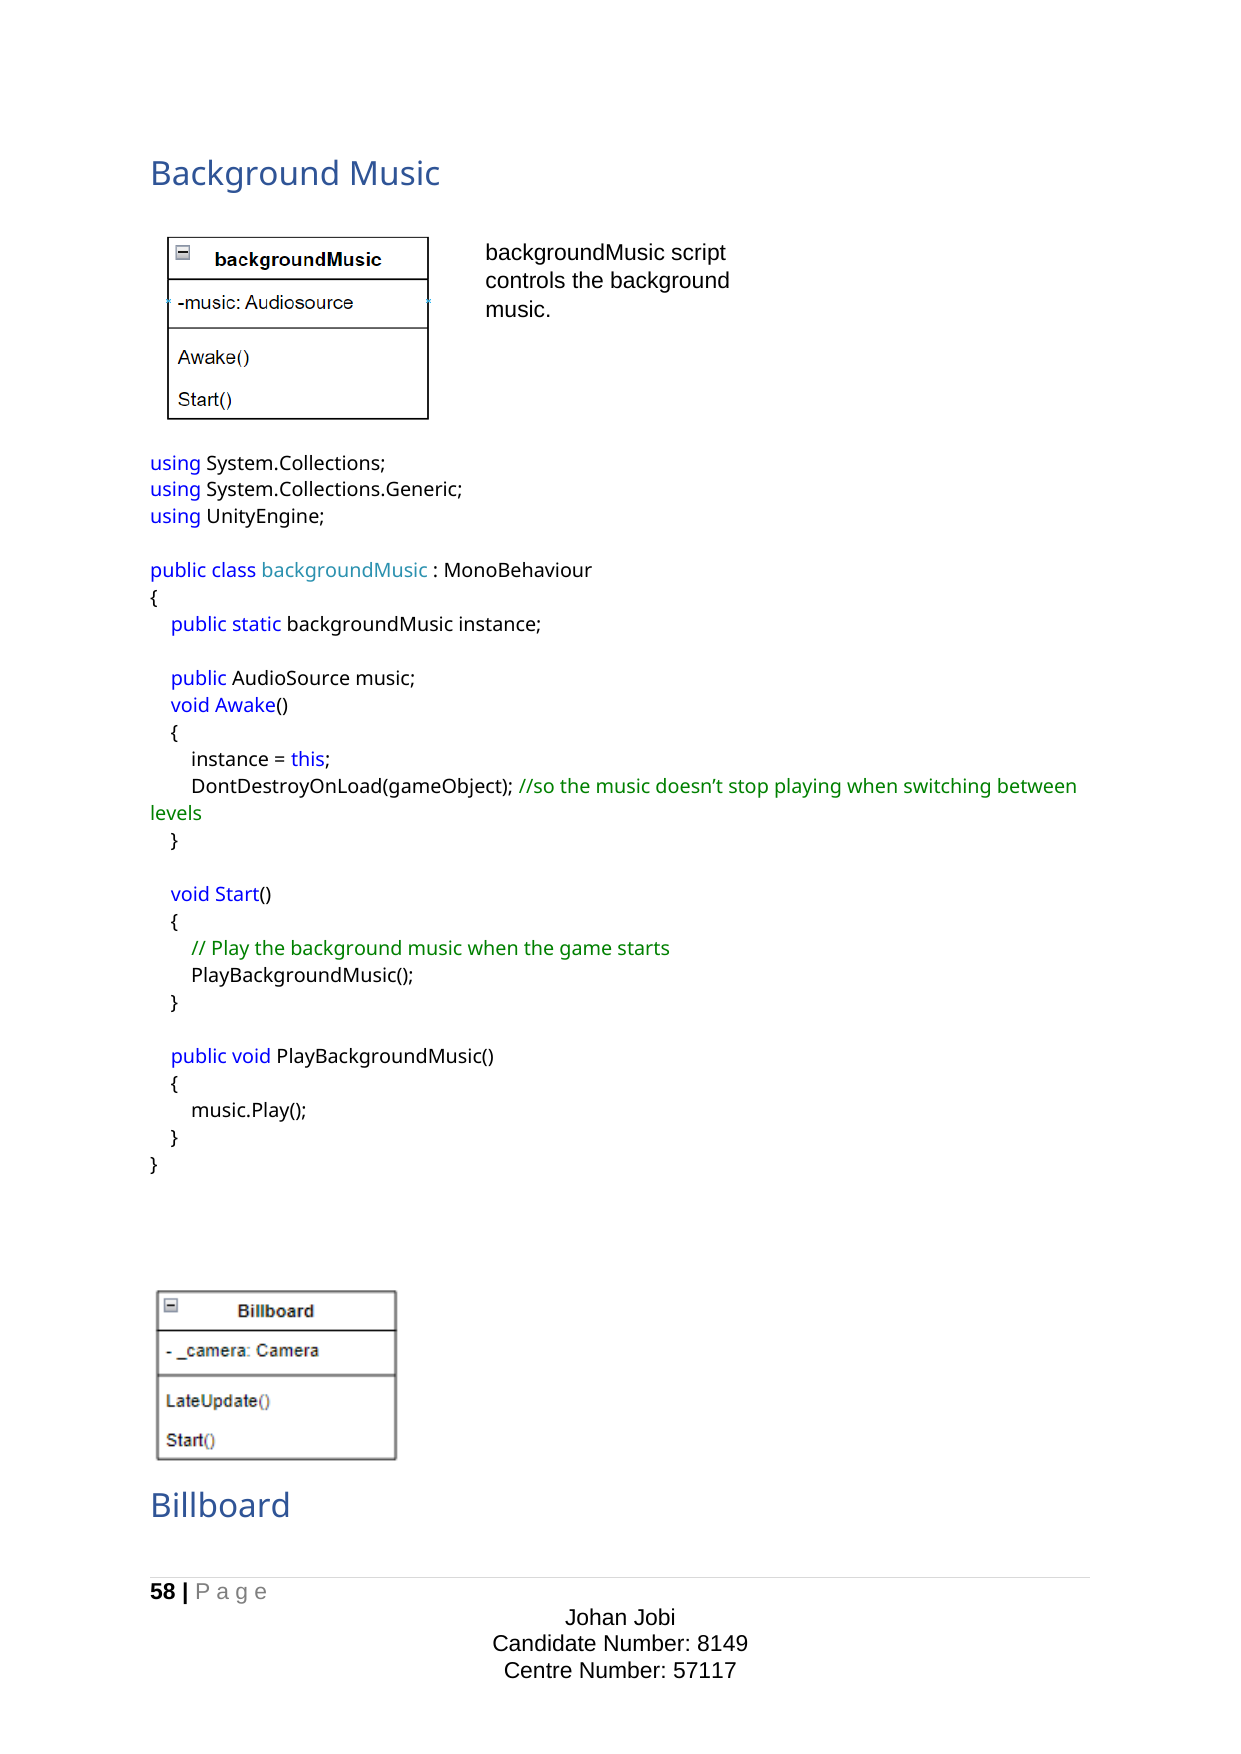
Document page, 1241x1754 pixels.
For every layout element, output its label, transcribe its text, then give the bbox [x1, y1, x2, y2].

text using System.Collections.Generic; [150, 476, 1090, 503]
text public class backgroundMusic : MonoBehaviour [150, 557, 1090, 584]
text public void PlayBackgroundMusic() [150, 1042, 1090, 1069]
text instance = this; [150, 746, 1090, 772]
text } [150, 988, 1090, 1015]
text void Start() [150, 880, 1090, 907]
text public AudioSource music; [150, 664, 1090, 692]
text { [150, 907, 1090, 934]
picture [150, 1278, 410, 1478]
text } [150, 1123, 1090, 1150]
text PlayBackgroundMusic(); [150, 961, 1090, 988]
subtitle Background Music [150, 150, 1090, 195]
text // Play the background music when the game starts [150, 934, 1090, 961]
text { [150, 584, 1090, 611]
text music.Play(); [150, 1096, 1090, 1123]
text using UnityEngine; [150, 503, 1090, 530]
subtitle Billboard [150, 1235, 1090, 1527]
text { [150, 1069, 1090, 1096]
text } [150, 826, 1090, 853]
text DontDestroyOnLoad(gameObject); //so the music doesn’t stop playing when switching between levels [150, 772, 1090, 826]
text { [150, 718, 1090, 746]
picture [150, 225, 448, 430]
text } [150, 1150, 1090, 1177]
text void Awake() [150, 692, 1090, 718]
text public static backgroundMusic instance; [150, 611, 1090, 638]
